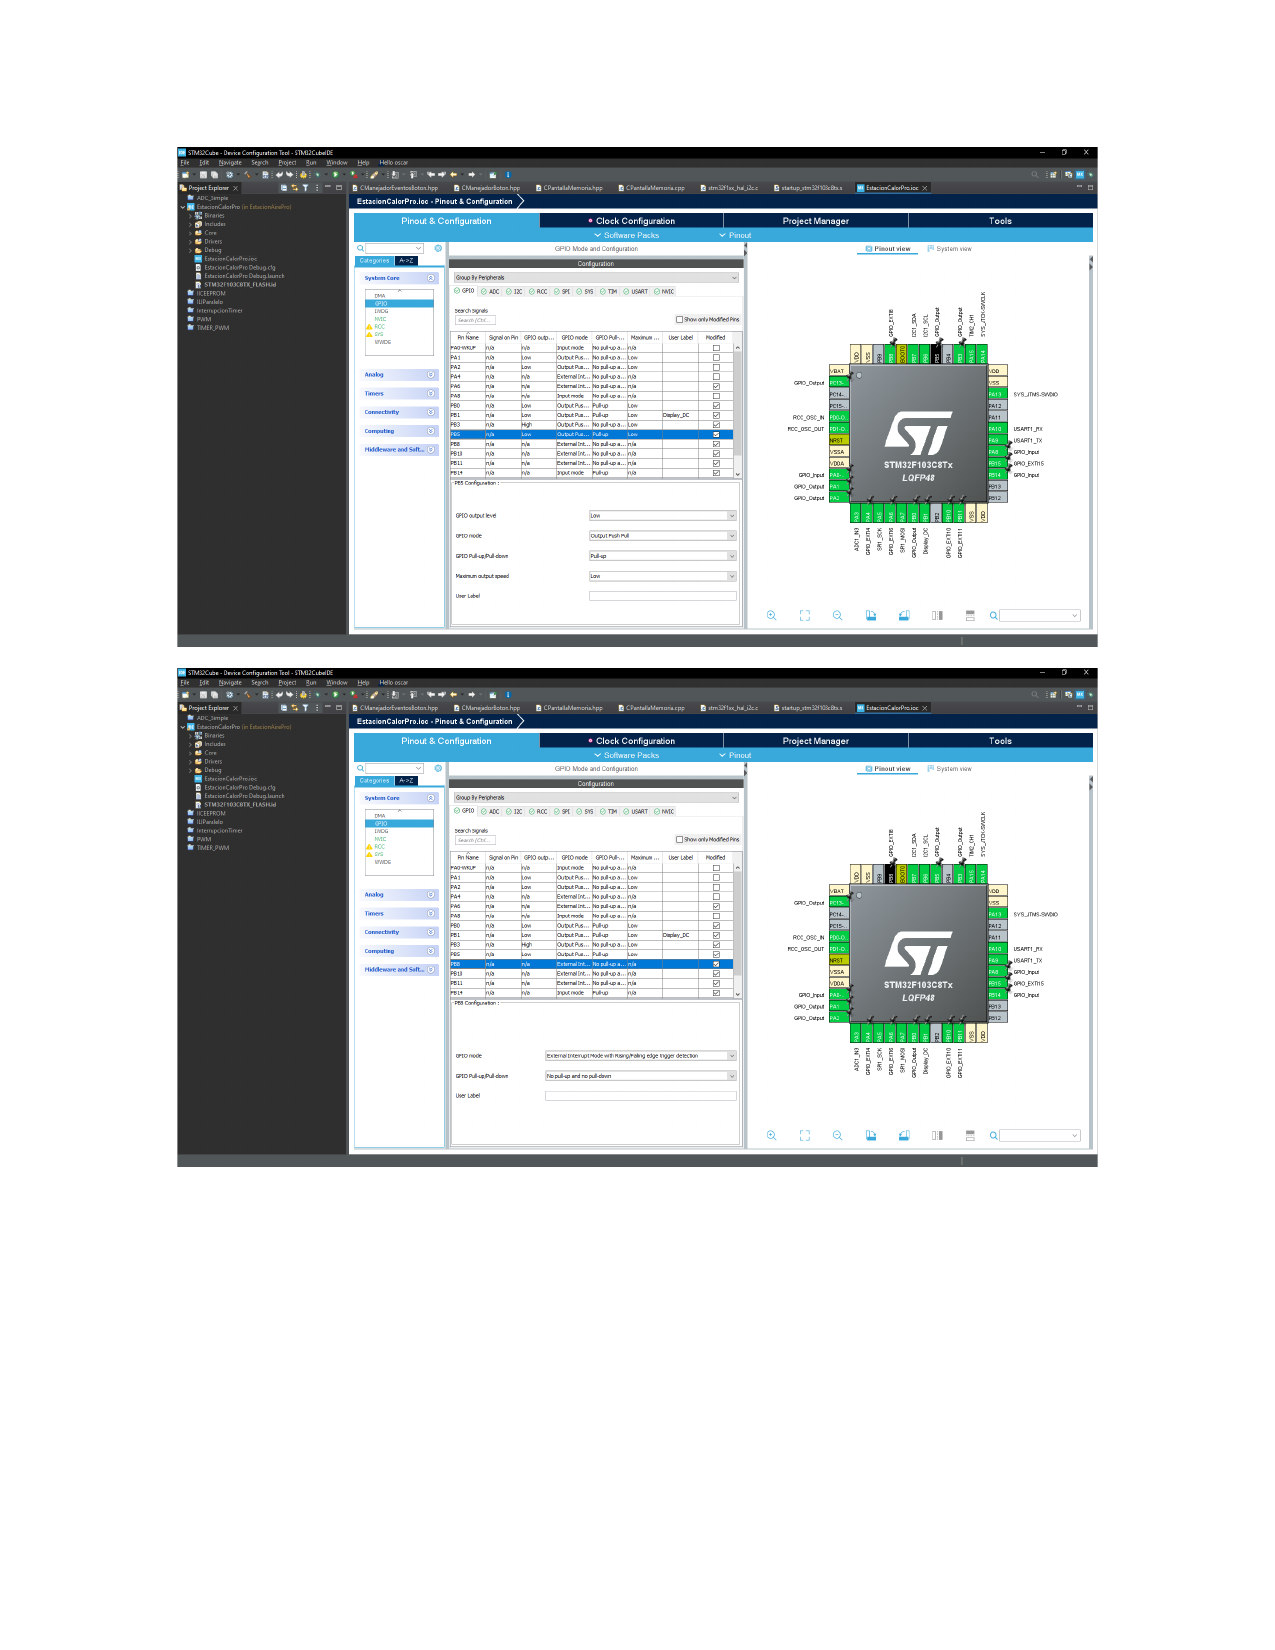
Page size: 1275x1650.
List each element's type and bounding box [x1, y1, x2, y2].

picture [177, 147, 1098, 647]
picture [177, 668, 1098, 1167]
